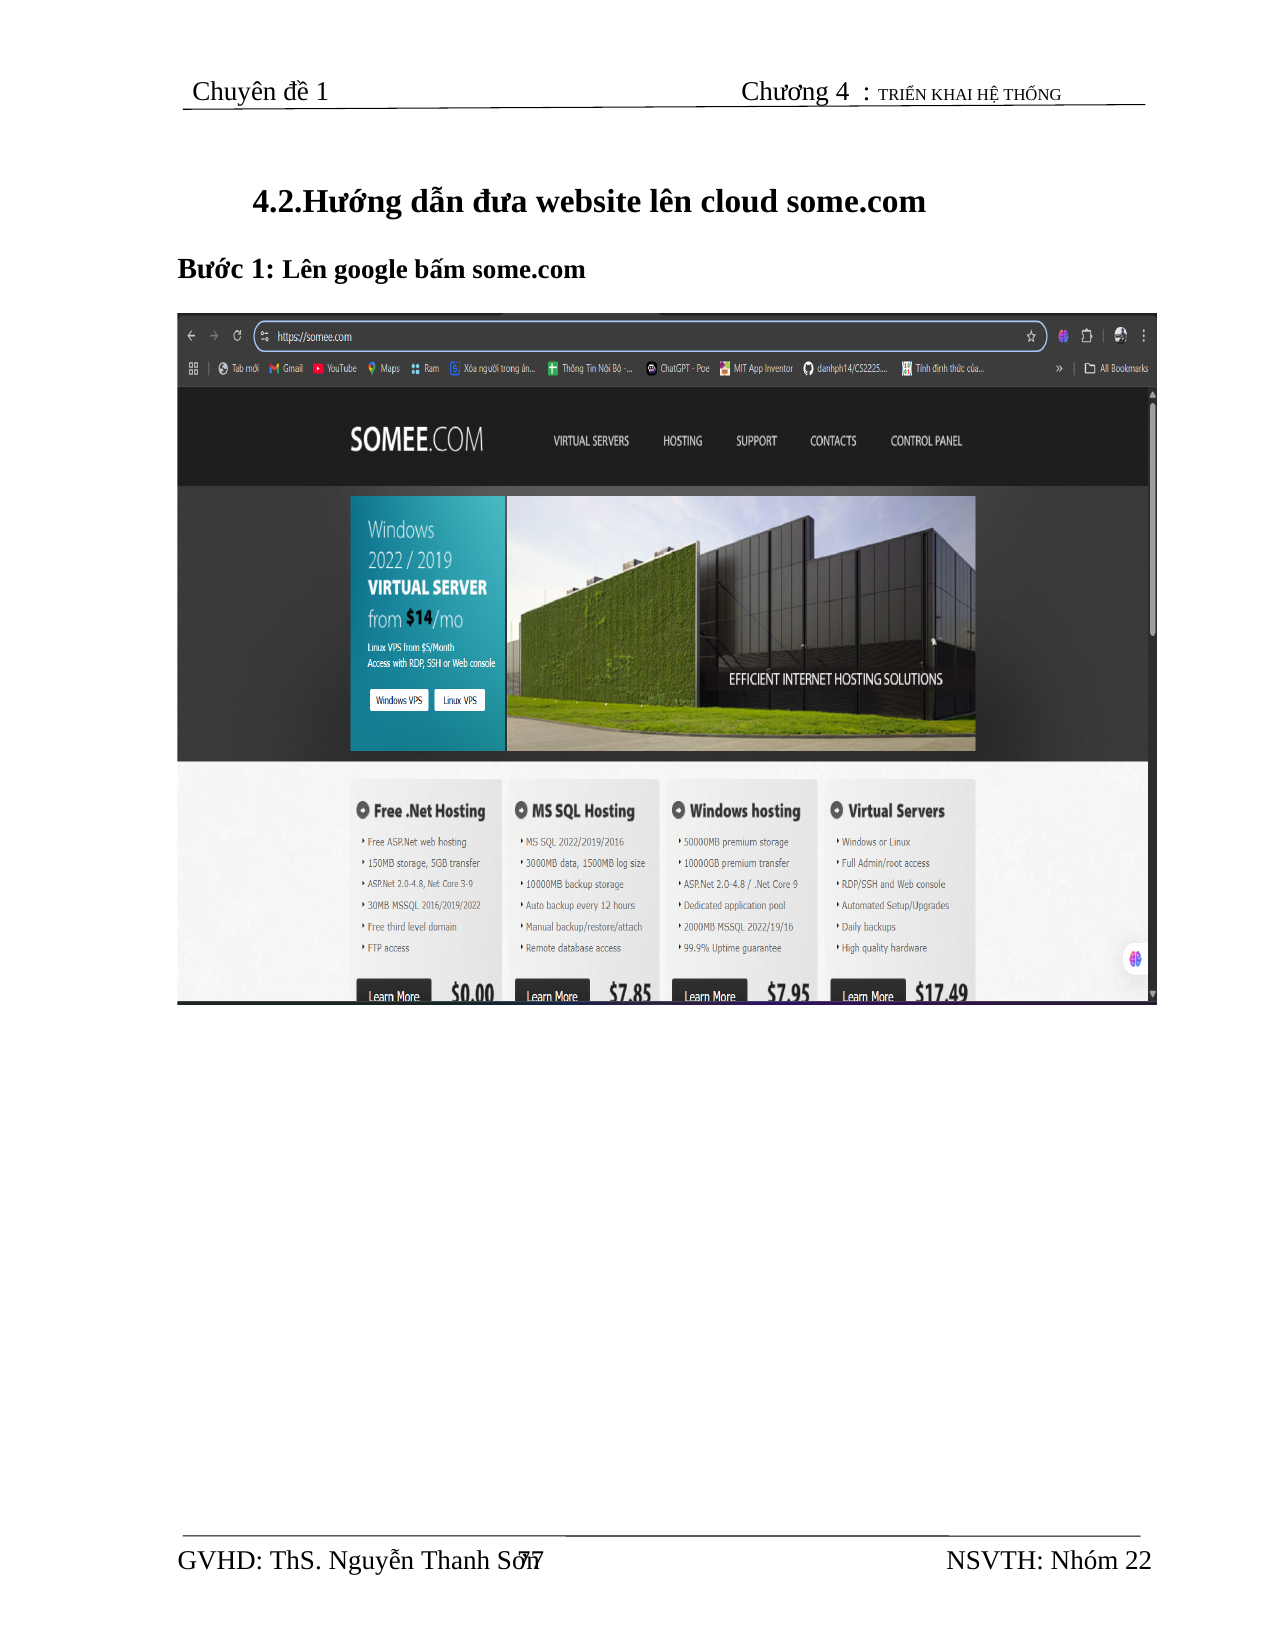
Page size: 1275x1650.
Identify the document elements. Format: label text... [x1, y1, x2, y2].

picture [177, 313, 1157, 1005]
text Bước 1: Lên google bấm some.com [177, 251, 1157, 284]
subtitle 4.2.Hướng dẫn đưa website lên cloud some.com [177, 181, 1157, 219]
